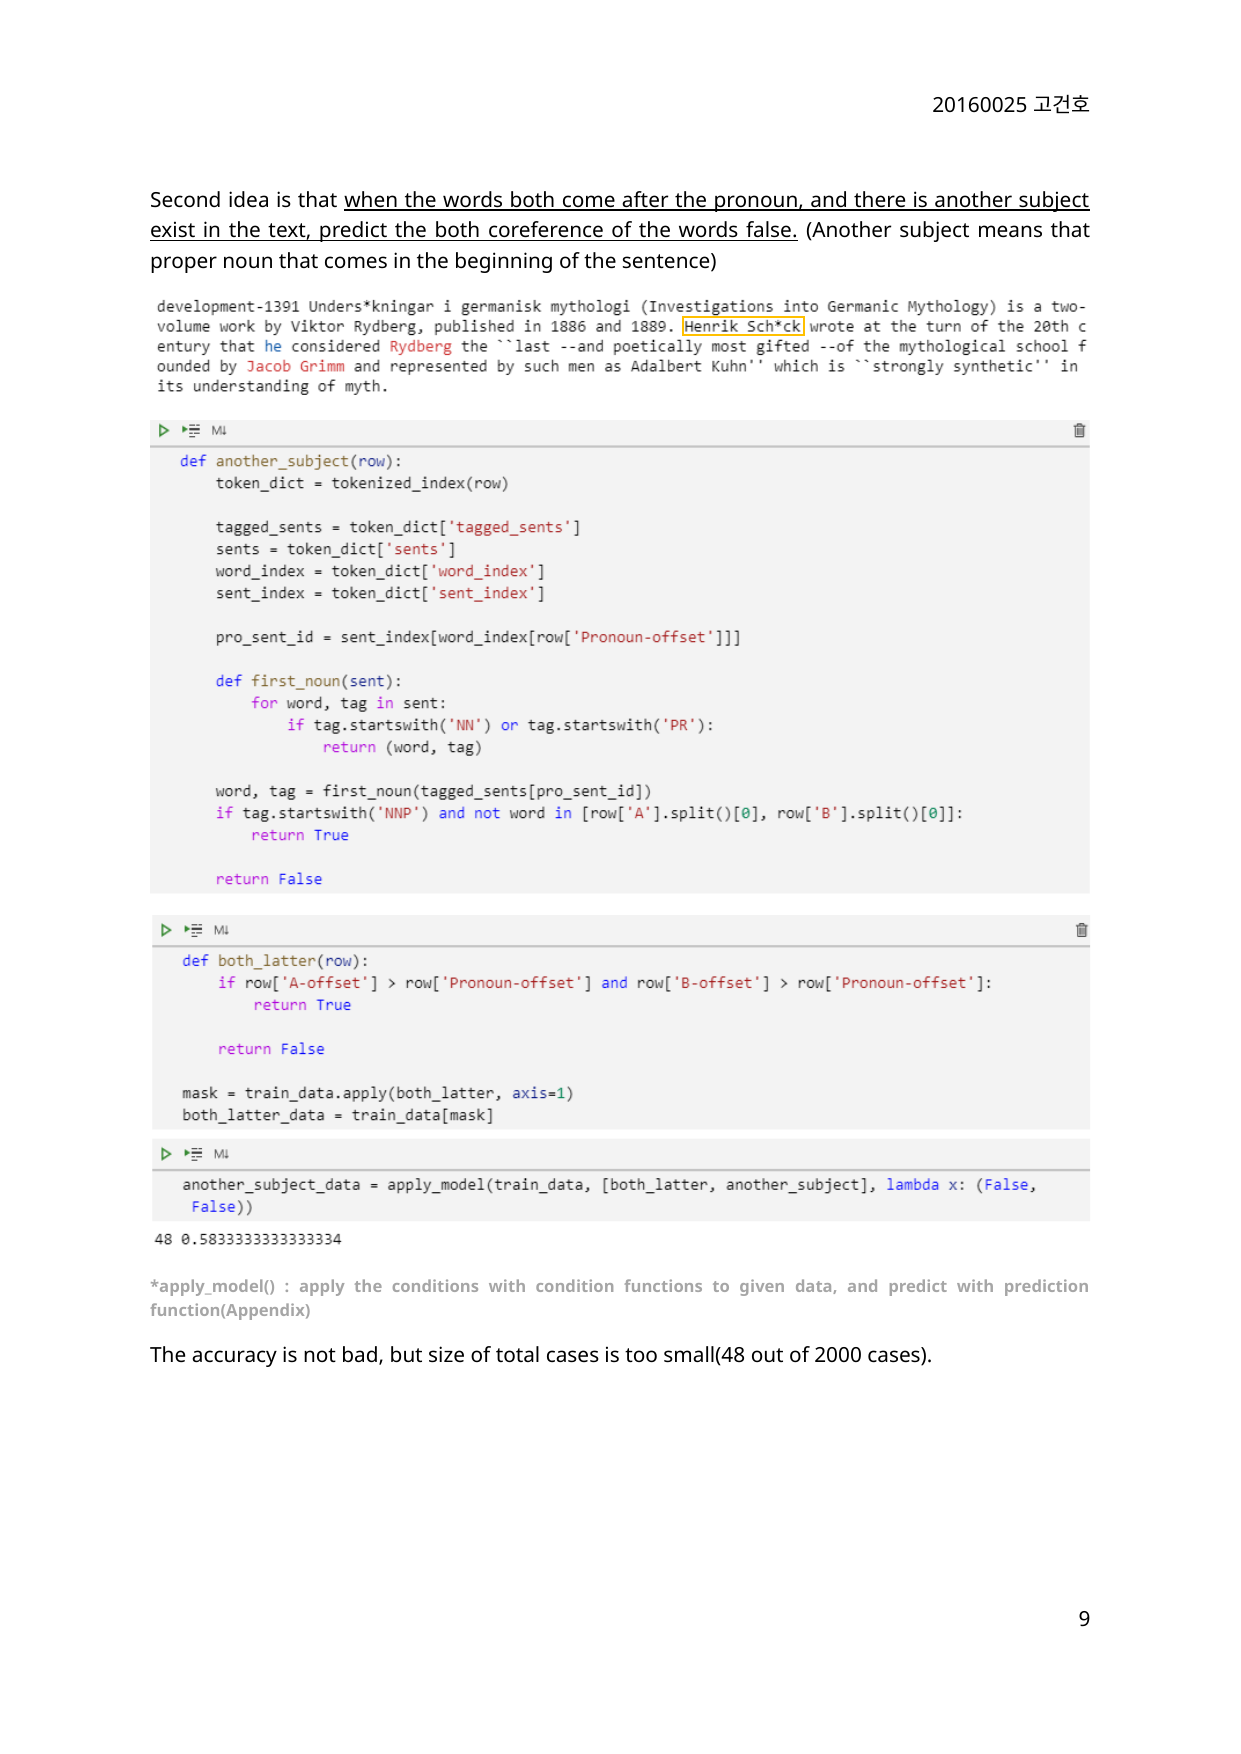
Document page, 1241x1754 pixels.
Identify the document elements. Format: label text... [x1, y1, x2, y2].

picture [150, 915, 1091, 1256]
picture [150, 420, 1091, 897]
text The accuracy is not bad, but size of total cases is too small(48 out of 2000 cases). [150, 1340, 1090, 1368]
text *apply_model() : apply the conditions with condition functions to given data, and predict with prediction function(Appendix) [150, 1274, 1090, 1322]
text Second idea is that when the words both come after the pronoun, and there is another subject exist in the text, predict the both coreference of the words false. (Another subject means that proper noun that comes in the beginning of the sentence) [150, 185, 1090, 275]
picture [150, 293, 1091, 402]
